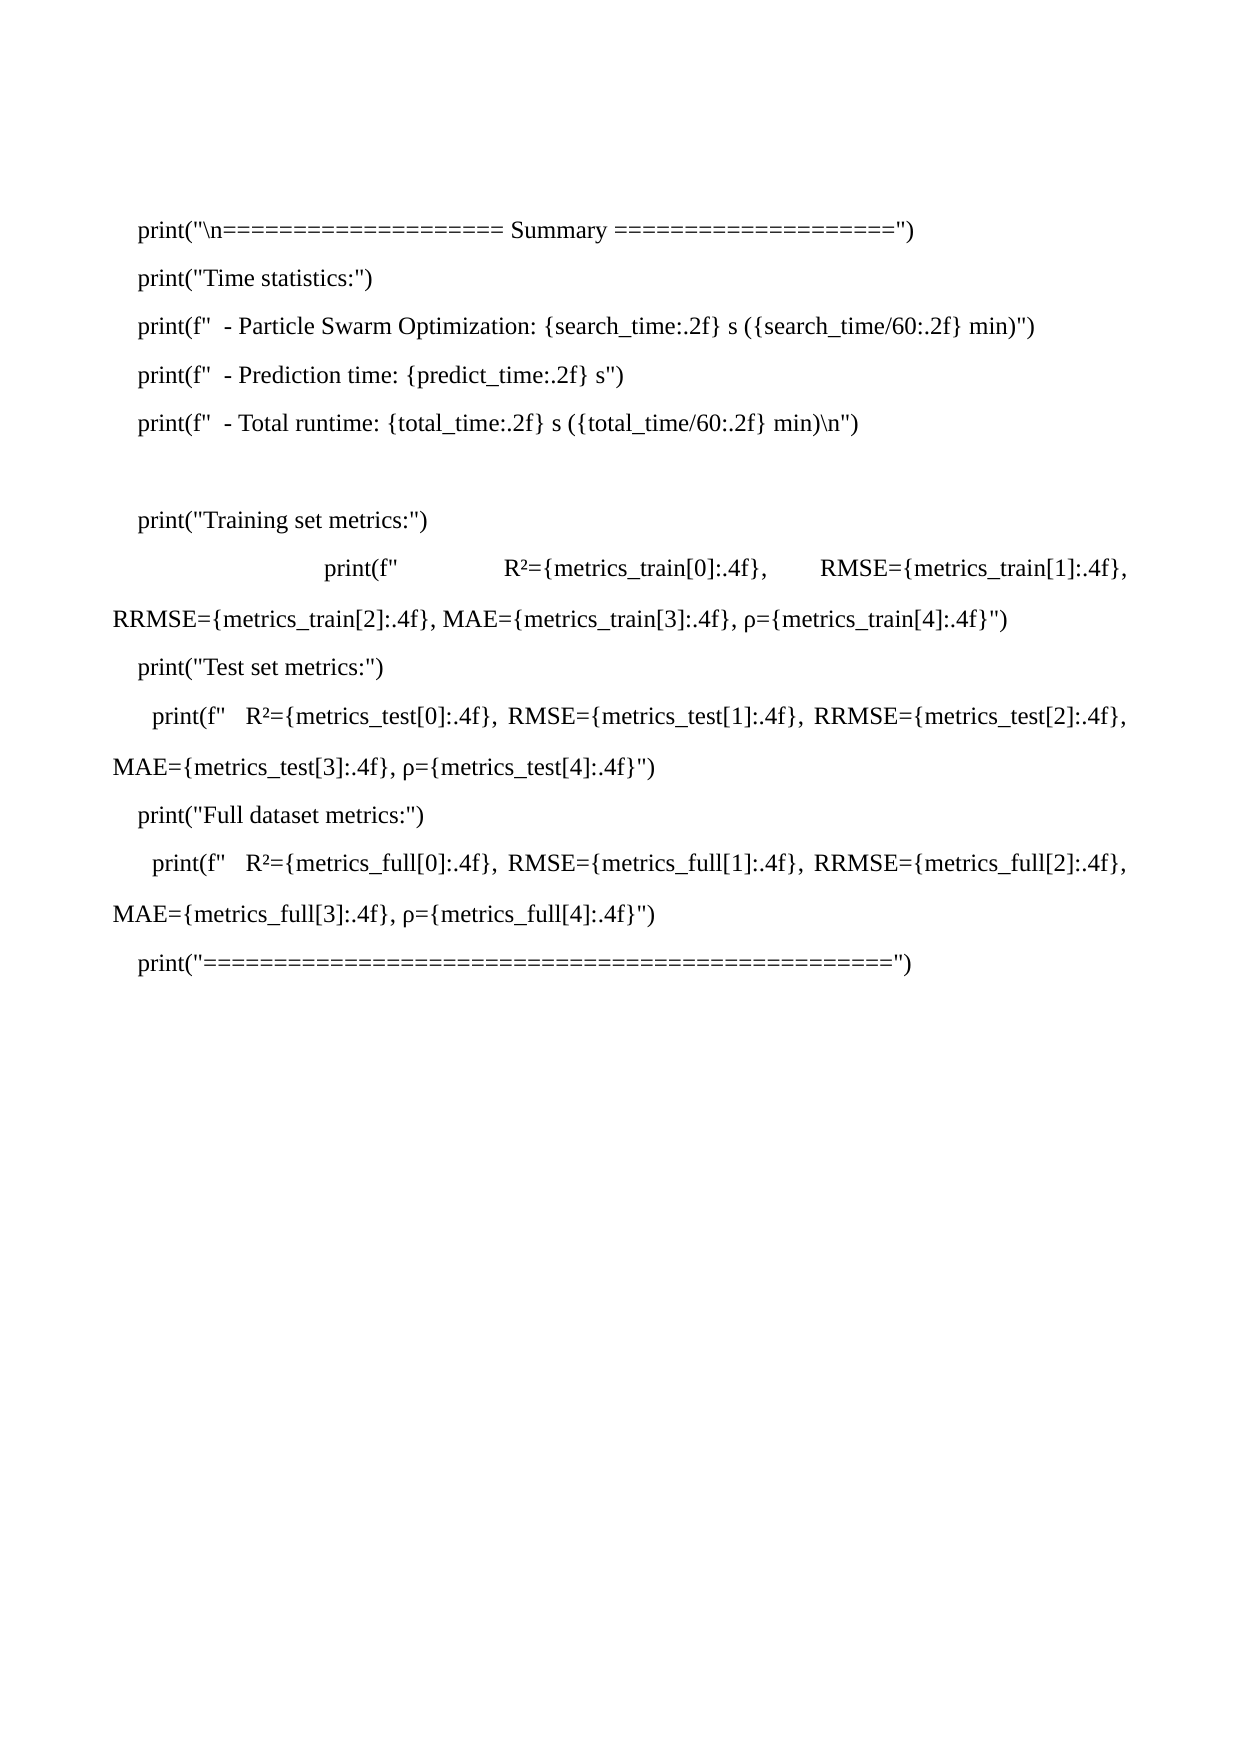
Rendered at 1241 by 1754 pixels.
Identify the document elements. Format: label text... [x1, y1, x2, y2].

text print(f" - Total runtime: {total_time:.2f} s ({total_time/60:.2f} min)\n") [112, 406, 1128, 439]
text print(f" R²={metrics_full[0]:.4f}, RMSE={metrics_full[1]:.4f}, RRMSE={metrics_full[2]:.4f}, MAE={metrics_full[3]:.4f}, ρ={metrics_full[4]:.4f}") [112, 846, 1128, 931]
text print(f" - Particle Swarm Optimization: {search_time:.2f} s ({search_time/60:.2f} min)") [112, 309, 1128, 343]
text print("Training set metrics:") [112, 502, 1128, 536]
text print(f" R²={metrics_train[0]:.4f}, RMSE={metrics_train[1]:.4f}, RRMSE={metrics_train[2]:.4f}, MAE={metrics_train[3]:.4f}, ρ={metrics_train[4]:.4f}") [112, 551, 1128, 635]
text print(f" - Prediction time: {predict_time:.2f} s") [112, 357, 1128, 391]
text print("=================================================") [112, 945, 1128, 979]
text print("\n==================== Summary ====================") [112, 212, 1128, 246]
text print("Time statistics:") [112, 261, 1128, 294]
text print("Full dataset metrics:") [112, 797, 1128, 831]
text print(f" R²={metrics_test[0]:.4f}, RMSE={metrics_test[1]:.4f}, RRMSE={metrics_test[2]:.4f}, MAE={metrics_test[3]:.4f}, ρ={metrics_test[4]:.4f}") [112, 698, 1128, 783]
text print("Test set metrics:") [112, 650, 1128, 684]
